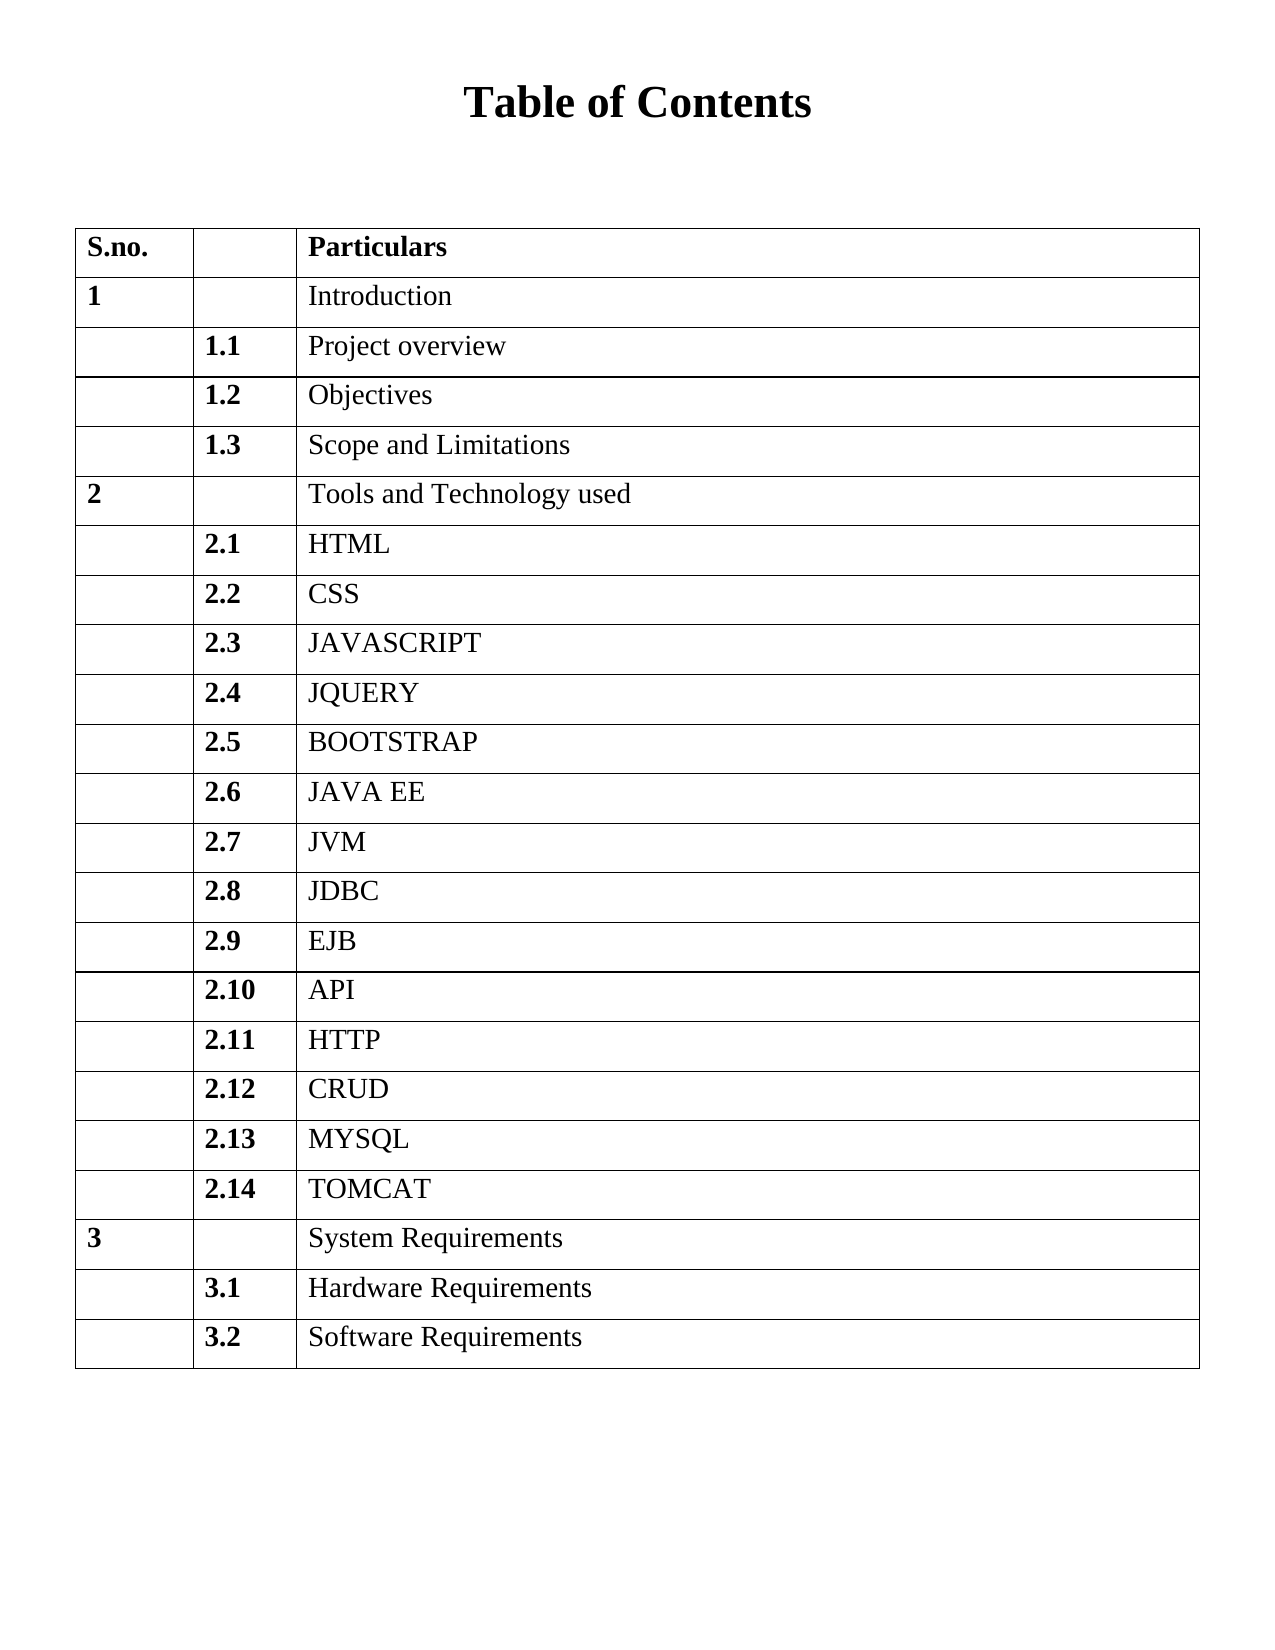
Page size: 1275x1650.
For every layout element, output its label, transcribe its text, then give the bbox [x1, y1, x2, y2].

table_cell BOOTSTRAP [297, 725, 1199, 773]
table_cell 2.2 [194, 576, 296, 624]
table_cell 3.1 [194, 1270, 296, 1318]
table_cell 1 [76, 278, 193, 327]
table_cell JQUERY [297, 675, 1199, 723]
table_cell [76, 526, 193, 575]
table_cell 1.1 [194, 328, 296, 376]
table_cell [76, 1121, 193, 1170]
table_cell 3.2 [194, 1320, 296, 1368]
table_cell [76, 328, 193, 376]
table_cell 2.4 [194, 675, 296, 723]
table_cell Software Requirements [297, 1320, 1199, 1368]
table_cell TOMCAT [297, 1171, 1199, 1219]
table_cell 3 [76, 1220, 193, 1269]
table_cell HTML [297, 526, 1199, 575]
table_cell JAVASCRIPT [297, 625, 1199, 674]
table_cell [76, 774, 193, 823]
table_cell [76, 378, 193, 426]
table_cell [76, 427, 193, 476]
table_cell [76, 725, 193, 773]
table_cell [76, 625, 193, 674]
table_header [194, 229, 296, 277]
table_cell Project overview [297, 328, 1199, 376]
table_cell [194, 278, 296, 327]
table_cell 2.1 [194, 526, 296, 575]
table_cell 2.3 [194, 625, 296, 674]
table_cell [76, 1022, 193, 1071]
text Table of Contents [75, 75, 1200, 128]
table_cell [194, 1220, 296, 1269]
table_cell API [297, 973, 1199, 1021]
table_cell [76, 1072, 193, 1120]
table_cell 2.8 [194, 873, 296, 922]
table_cell 2.6 [194, 774, 296, 823]
table_cell [76, 824, 193, 872]
table_cell 2.10 [194, 973, 296, 1021]
table_cell 2.13 [194, 1121, 296, 1170]
table_cell 2.5 [194, 725, 296, 773]
table_cell [76, 873, 193, 922]
table_cell [76, 1270, 193, 1318]
table_cell [76, 973, 193, 1021]
table_cell 2 [76, 477, 193, 525]
table_cell HTTP [297, 1022, 1199, 1071]
table_cell 2.9 [194, 923, 296, 971]
table_cell [76, 576, 193, 624]
table_cell System Requirements [297, 1220, 1199, 1269]
table_cell 2.7 [194, 824, 296, 872]
table_cell JAVA EE [297, 774, 1199, 823]
table_cell Scope and Limitations [297, 427, 1199, 476]
table_cell [76, 923, 193, 971]
table_cell Tools and Technology used [297, 477, 1199, 525]
table_cell Hardware Requirements [297, 1270, 1199, 1318]
table_cell 1.3 [194, 427, 296, 476]
table_cell Objectives [297, 378, 1199, 426]
table_header Particulars [297, 229, 1199, 277]
table_cell [76, 675, 193, 723]
table_cell CRUD [297, 1072, 1199, 1120]
table_header S.no. [76, 229, 193, 277]
table_cell Introduction [297, 278, 1199, 327]
table_cell MYSQL [297, 1121, 1199, 1170]
table_cell [76, 1171, 193, 1219]
table_cell JDBC [297, 873, 1199, 922]
table_cell CSS [297, 576, 1199, 624]
table_cell EJB [297, 923, 1199, 971]
table_cell [194, 477, 296, 525]
table_cell 2.12 [194, 1072, 296, 1120]
table_cell 1.2 [194, 378, 296, 426]
table_cell 2.11 [194, 1022, 296, 1071]
table_cell [76, 1320, 193, 1368]
table_cell 2.14 [194, 1171, 296, 1219]
table_cell JVM [297, 824, 1199, 872]
